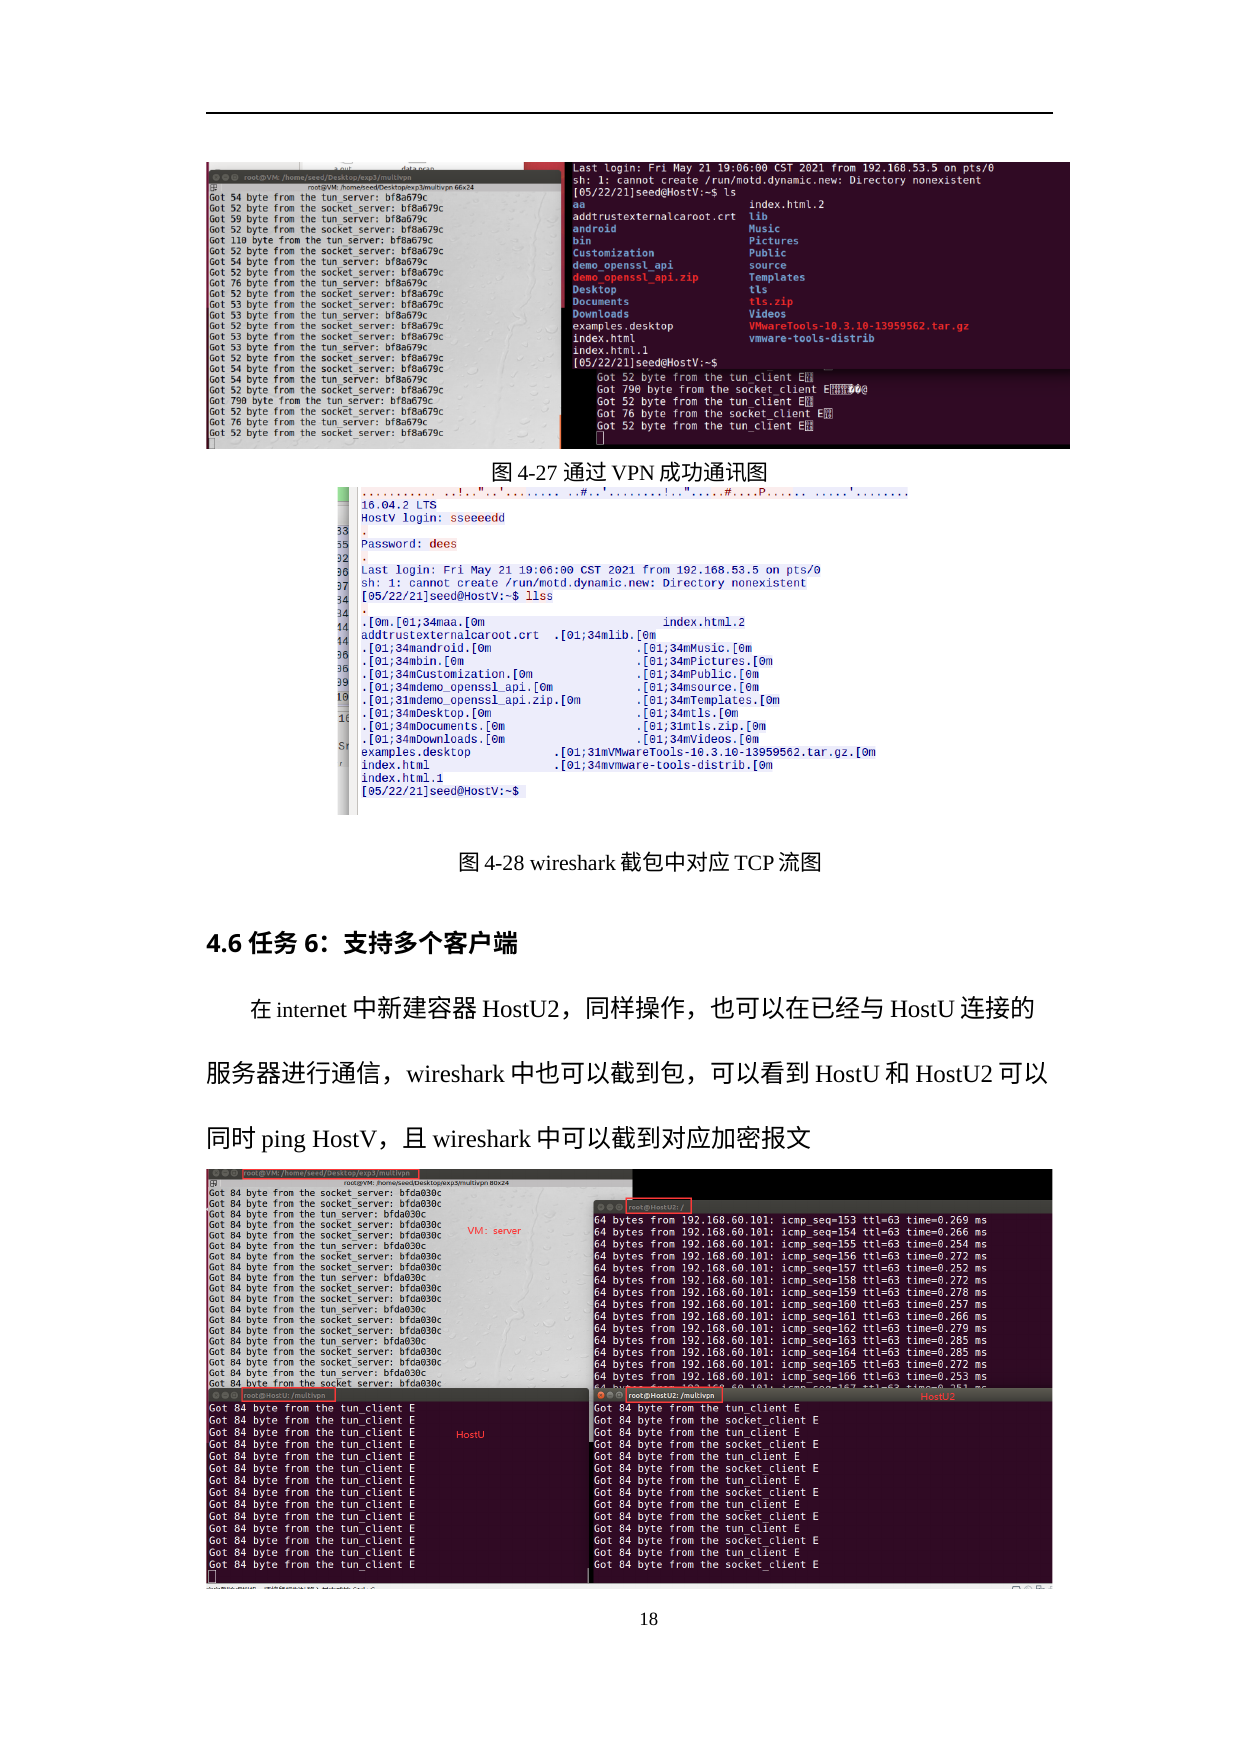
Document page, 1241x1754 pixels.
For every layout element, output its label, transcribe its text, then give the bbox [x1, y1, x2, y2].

picture [206, 1169, 1053, 1589]
text 4.6 任务 6：支持多个客户端 [206, 909, 1053, 974]
text 图4-28 wireshark截包中对应TCP流图 [206, 844, 1053, 877]
text 图4-27 通过VPN成功通讯图 [206, 454, 1053, 487]
text 在internet中新建容器HostU2，同样操作，也可以在已经与HostU连接的服务器进行通信，wireshark中也可以截到包，可以看到HostU和HostU2可以同时ping HostV，且wireshark中可以截到对应加密报文 [206, 974, 1053, 1169]
picture [206, 162, 1070, 449]
picture [337, 487, 908, 815]
